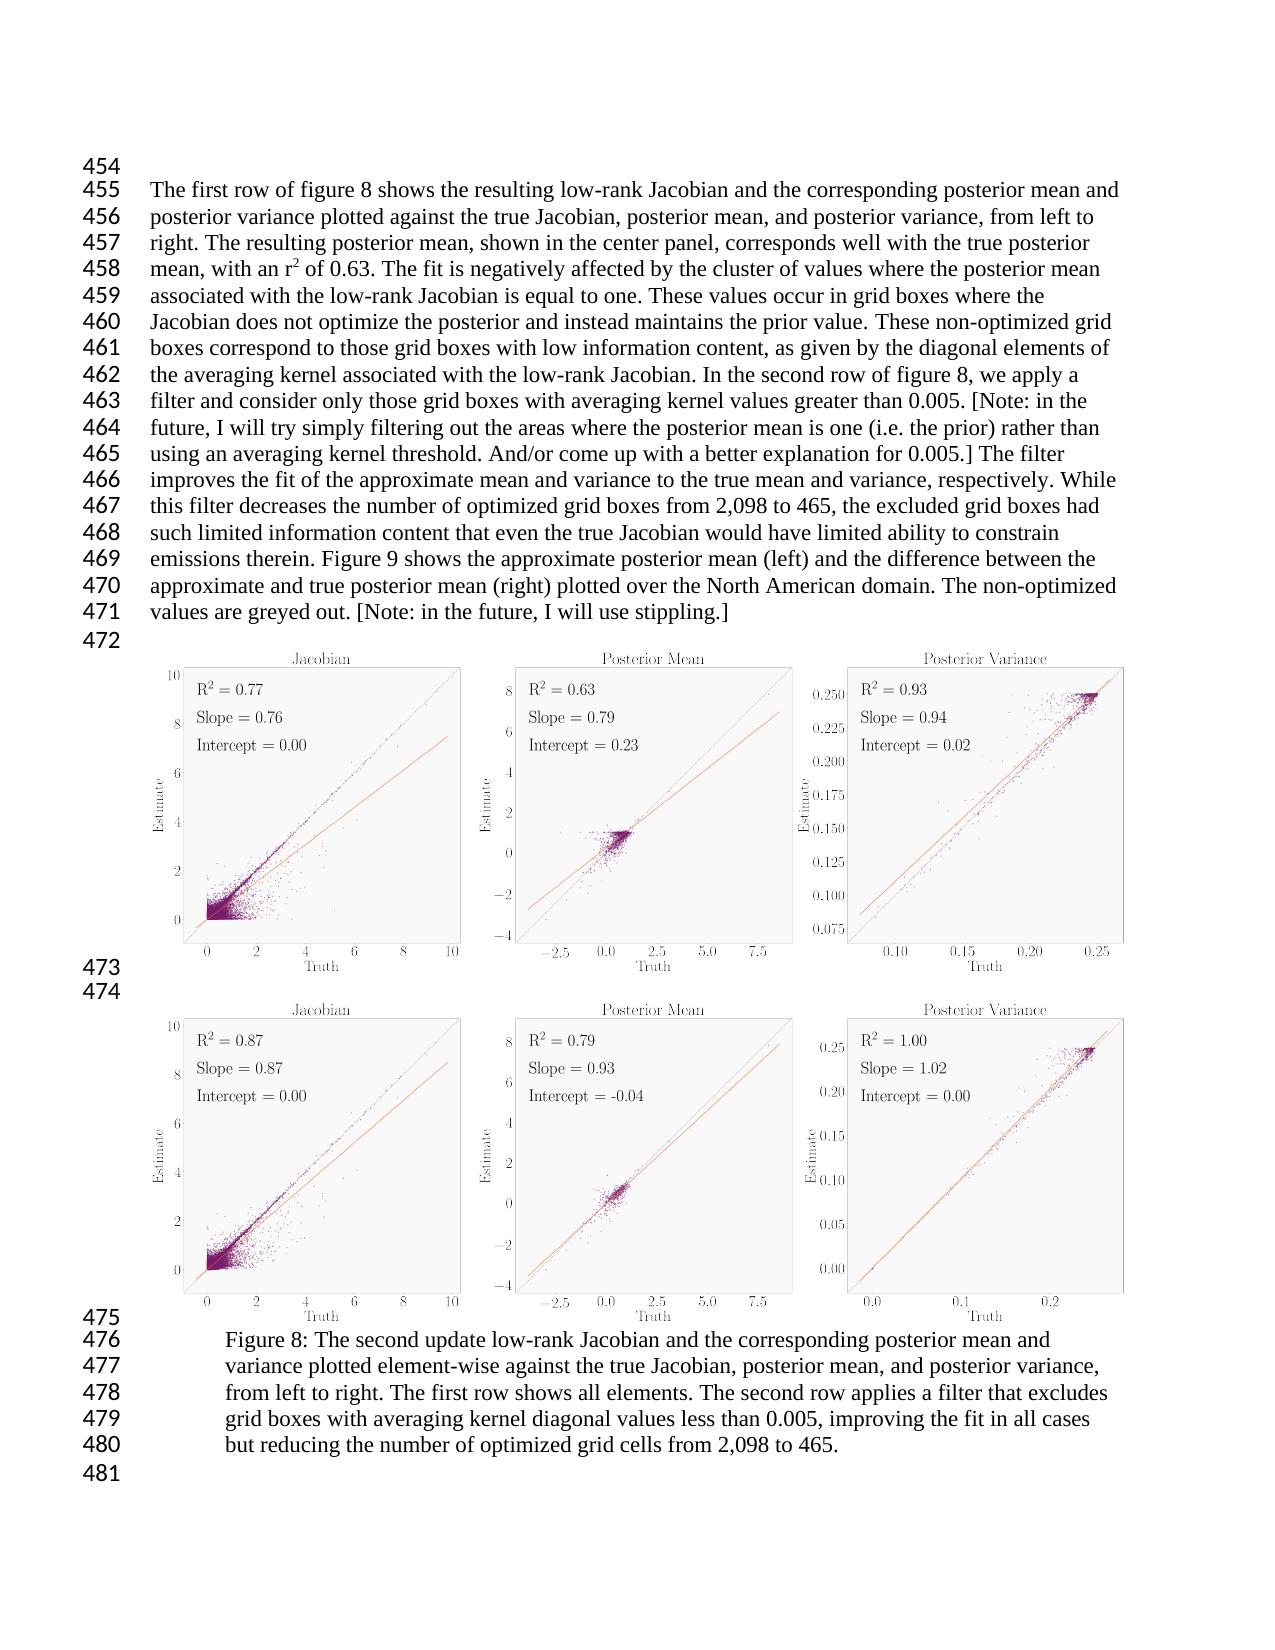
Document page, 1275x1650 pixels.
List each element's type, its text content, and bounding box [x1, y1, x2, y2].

picture [150, 1001, 1125, 1326]
text Figure 8: The second update low-rank Jacobian and the corresponding posterior mean and variance plotted element-wise against the true Jacobian, posterior mean, and posterior variance, from left to right. The first row shows all elements. The second row applies a filter that excludes grid boxes with averaging kernel diagonal values less than 0.005, improving the fit in all cases but reducing the number of optimized grid cells from 2,098 to 465. [225, 1326, 1125, 1458]
picture [150, 650, 1125, 976]
text The first row of figure 8 shows the resulting low-rank Jacobian and the corresponding posterior mean and posterior variance plotted against the true Jacobian, posterior mean, and posterior variance, from left to right. The resulting posterior mean, shown in the center panel, corresponds well with the true posterior mean, with an r2 of 0.63. The fit is negatively affected by the cluster of values where the posterior mean associated with the low-rank Jacobian is equal to one. These values occur in grid boxes where the Jacobian does not optimize the posterior and instead maintains the prior value. These non-optimized grid boxes correspond to those grid boxes with low information content, as given by the diagonal elements of the averaging kernel associated with the low-rank Jacobian. In the second row of figure 8, we apply a filter and consider only those grid boxes with averaging kernel values greater than 0.005. [Note: in the future, I will try simply filtering out the areas where the posterior mean is one (i.e. the prior) rather than using an averaging kernel threshold. And/or come up with a better explanation for 0.005.] The filter improves the fit of the approximate mean and variance to the true mean and variance, respectively. While this filter decreases the number of optimized grid boxes from 2,098 to 465, the excluded grid boxes had such limited information content that even the true Jacobian would have limited ability to constrain emissions therein. Figure 9 shows the approximate posterior mean (left) and the difference between the approximate and true posterior mean (right) plotted over the North American domain. The non-optimized values are greyed out. [Note: in the future, I will use stippling.] [150, 176, 1125, 624]
